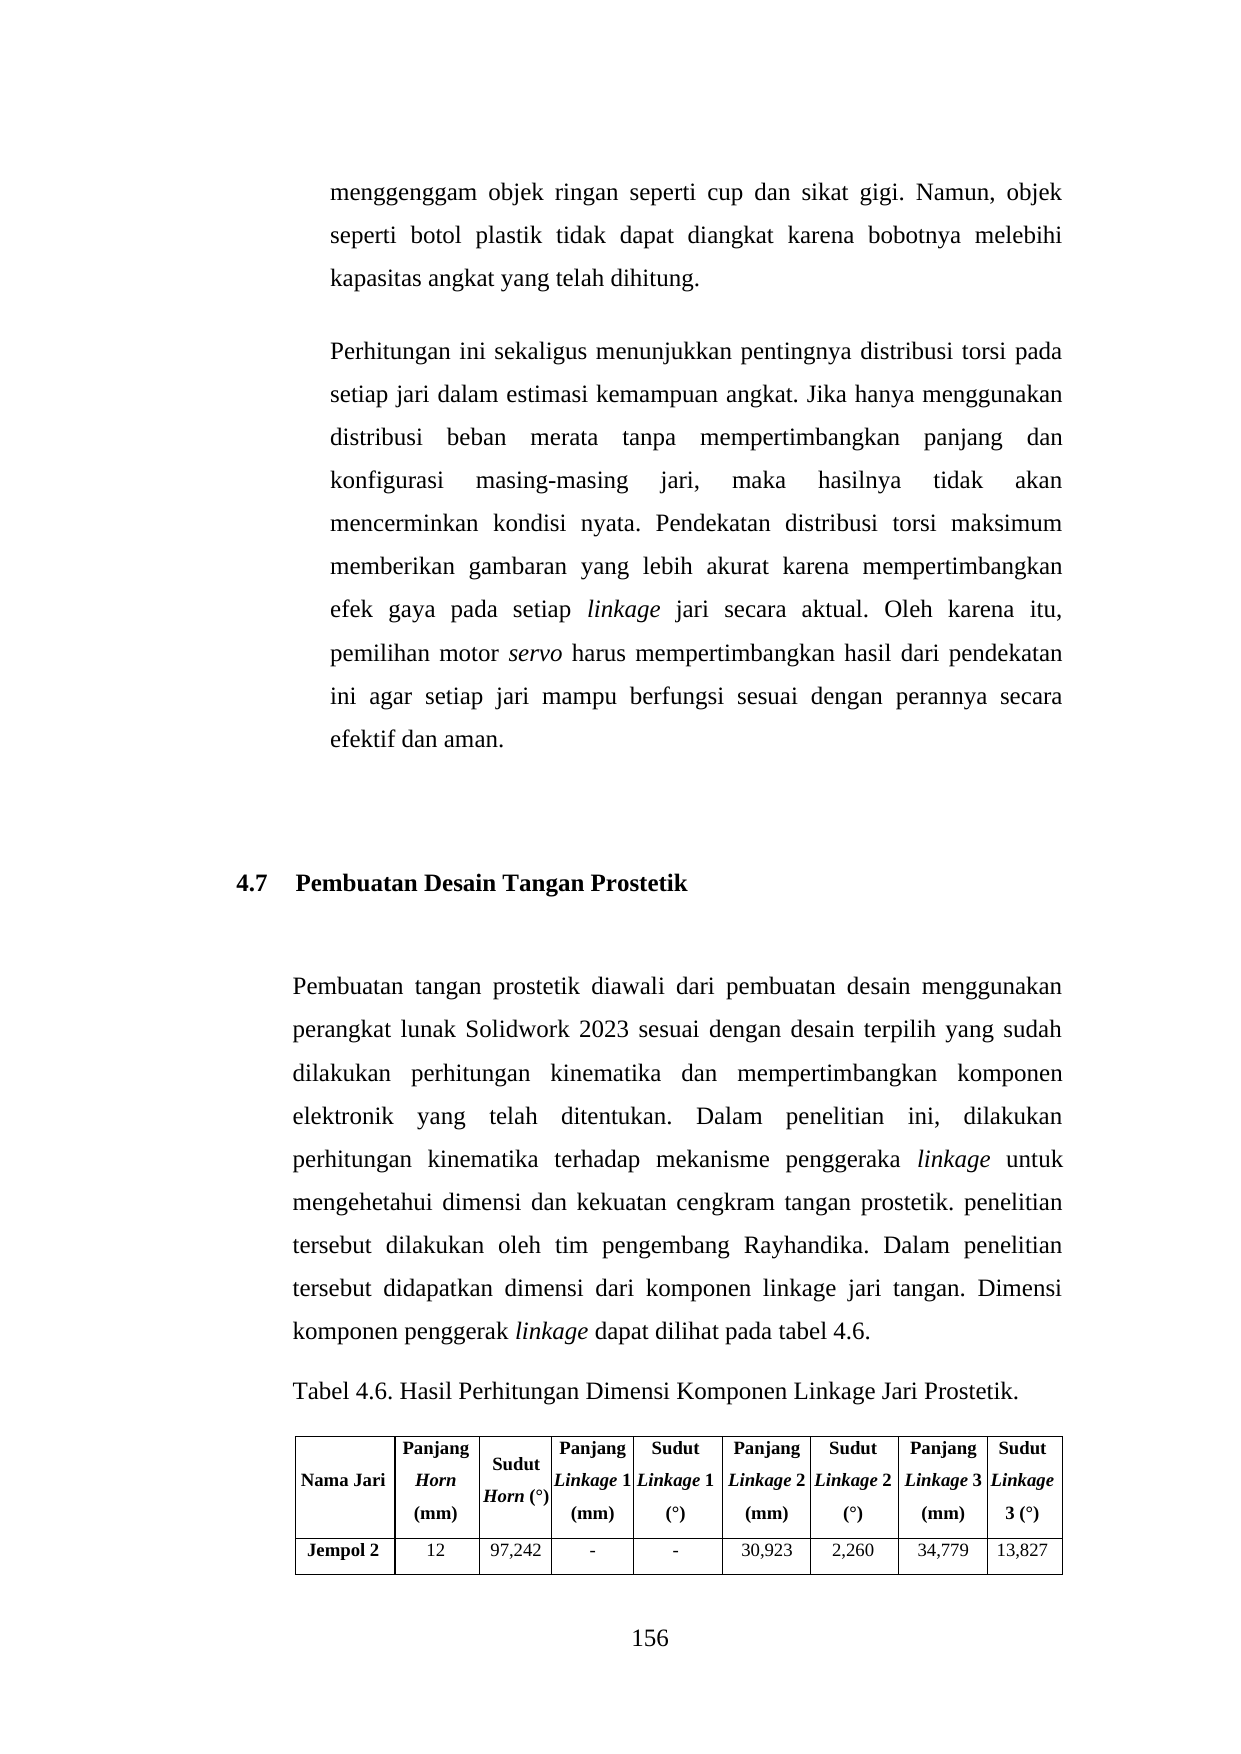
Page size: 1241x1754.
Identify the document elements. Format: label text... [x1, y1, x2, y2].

table_cell 12 [396, 1539, 479, 1574]
table_cell 34,779 [899, 1539, 987, 1574]
table_cell 2,260 [811, 1539, 898, 1574]
table_cell - [634, 1539, 722, 1574]
table_header Sudut Horn (°) [480, 1437, 551, 1537]
table_cell - [552, 1539, 633, 1574]
text Pembuatan tangan prostetik diawali dari pembuatan desain menggunakan perangkat lunak Solidwork 2023 sesuai dengan desain terpilih yang sudah dilakukan perhitungan kinematika dan mempertimbangkan komponen elektronik yang telah ditentukan. Dalam penelitian ini, dilakukan perhitungan kinematika terhadap mekanisme penggeraka linkage untuk mengehetahui dimensi dan kekuatan cengkram tangan prostetik. penelitian tersebut dilakukan oleh tim pengembang Rayhandika. Dalam penelitian tersebut didapatkan dimensi dari komponen linkage jari tangan. Dimensi komponen penggerak linkage dapat dilihat pada tabel 4.6. [292, 971, 1063, 1345]
table_header Panjang Linkage 3 (mm) [899, 1437, 987, 1537]
table_cell 13,827 [988, 1539, 1062, 1574]
text Perhitungan ini sekaligus menunjukkan pentingnya distribusi torsi pada setiap jari dalam estimasi kemampuan angkat. Jika hanya menggunakan distribusi beban merata tanpa mempertimbangkan panjang dan konfigurasi masing-masing jari, maka hasilnya tidak akan mencerminkan kondisi nyata. Pendekatan distribusi torsi maksimum memberikan gambaran yang lebih akurat karena mempertimbangkan efek gaya pada setiap linkage jari secara aktual. Oleh karena itu, pemilihan motor servo harus mempertimbangkan hasil dari pendekatan ini agar setiap jari mampu berfungsi sesuai dengan perannya secara efektif dan aman. [330, 336, 1063, 753]
table_header Sudut Linkage 1 (°) [634, 1437, 722, 1537]
table_cell Jempol 2 [296, 1539, 394, 1574]
table_header Nama Jari [296, 1437, 394, 1537]
table_header Sudut Linkage 2 (°) [811, 1437, 898, 1537]
table_header Panjang Linkage 1 (mm) [552, 1437, 633, 1537]
subtitle Pembuatan Desain Tangan Prostetik [236, 868, 1063, 897]
table_header Sudut Linkage 3 (°) [988, 1437, 1062, 1537]
table_header Panjang Linkage 2 (mm) [723, 1437, 810, 1537]
table_cell 30,923 [723, 1539, 810, 1574]
table_header Panjang Horn (mm) [396, 1437, 479, 1537]
text Tabel 4.6. Hasil Perhitungan Dimensi Komponen Linkage Jari Prostetik. [292, 1376, 1063, 1405]
table_cell 97,242 [480, 1539, 551, 1574]
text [330, 177, 1063, 292]
